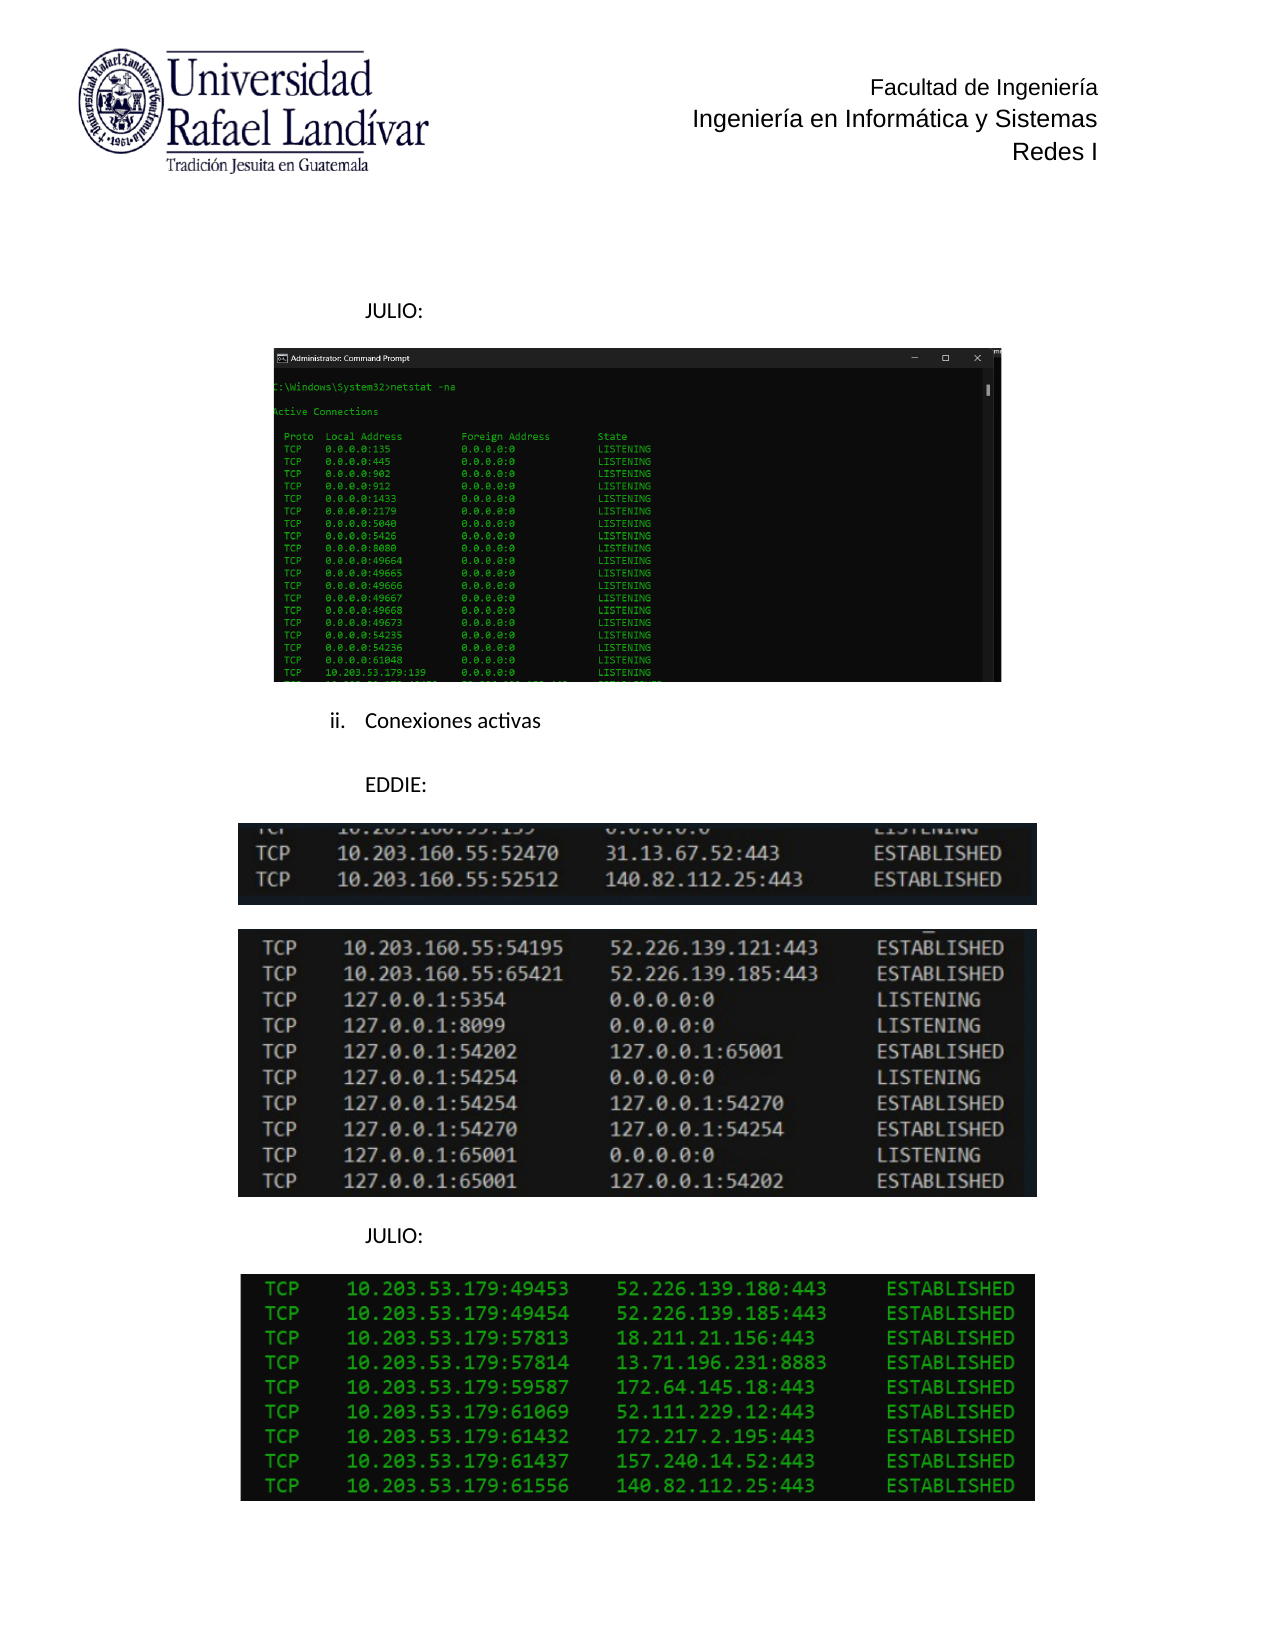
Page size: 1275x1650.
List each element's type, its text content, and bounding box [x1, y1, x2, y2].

list Conexiones activas [346, 706, 1098, 734]
picture [78, 48, 429, 174]
picture [238, 823, 1037, 905]
picture [273, 348, 1002, 682]
picture [240, 1274, 1035, 1501]
list EDDIE: [365, 771, 1098, 798]
list JULIO: [365, 1222, 1098, 1249]
list JULIO: [365, 296, 1098, 324]
picture [238, 929, 1037, 1197]
